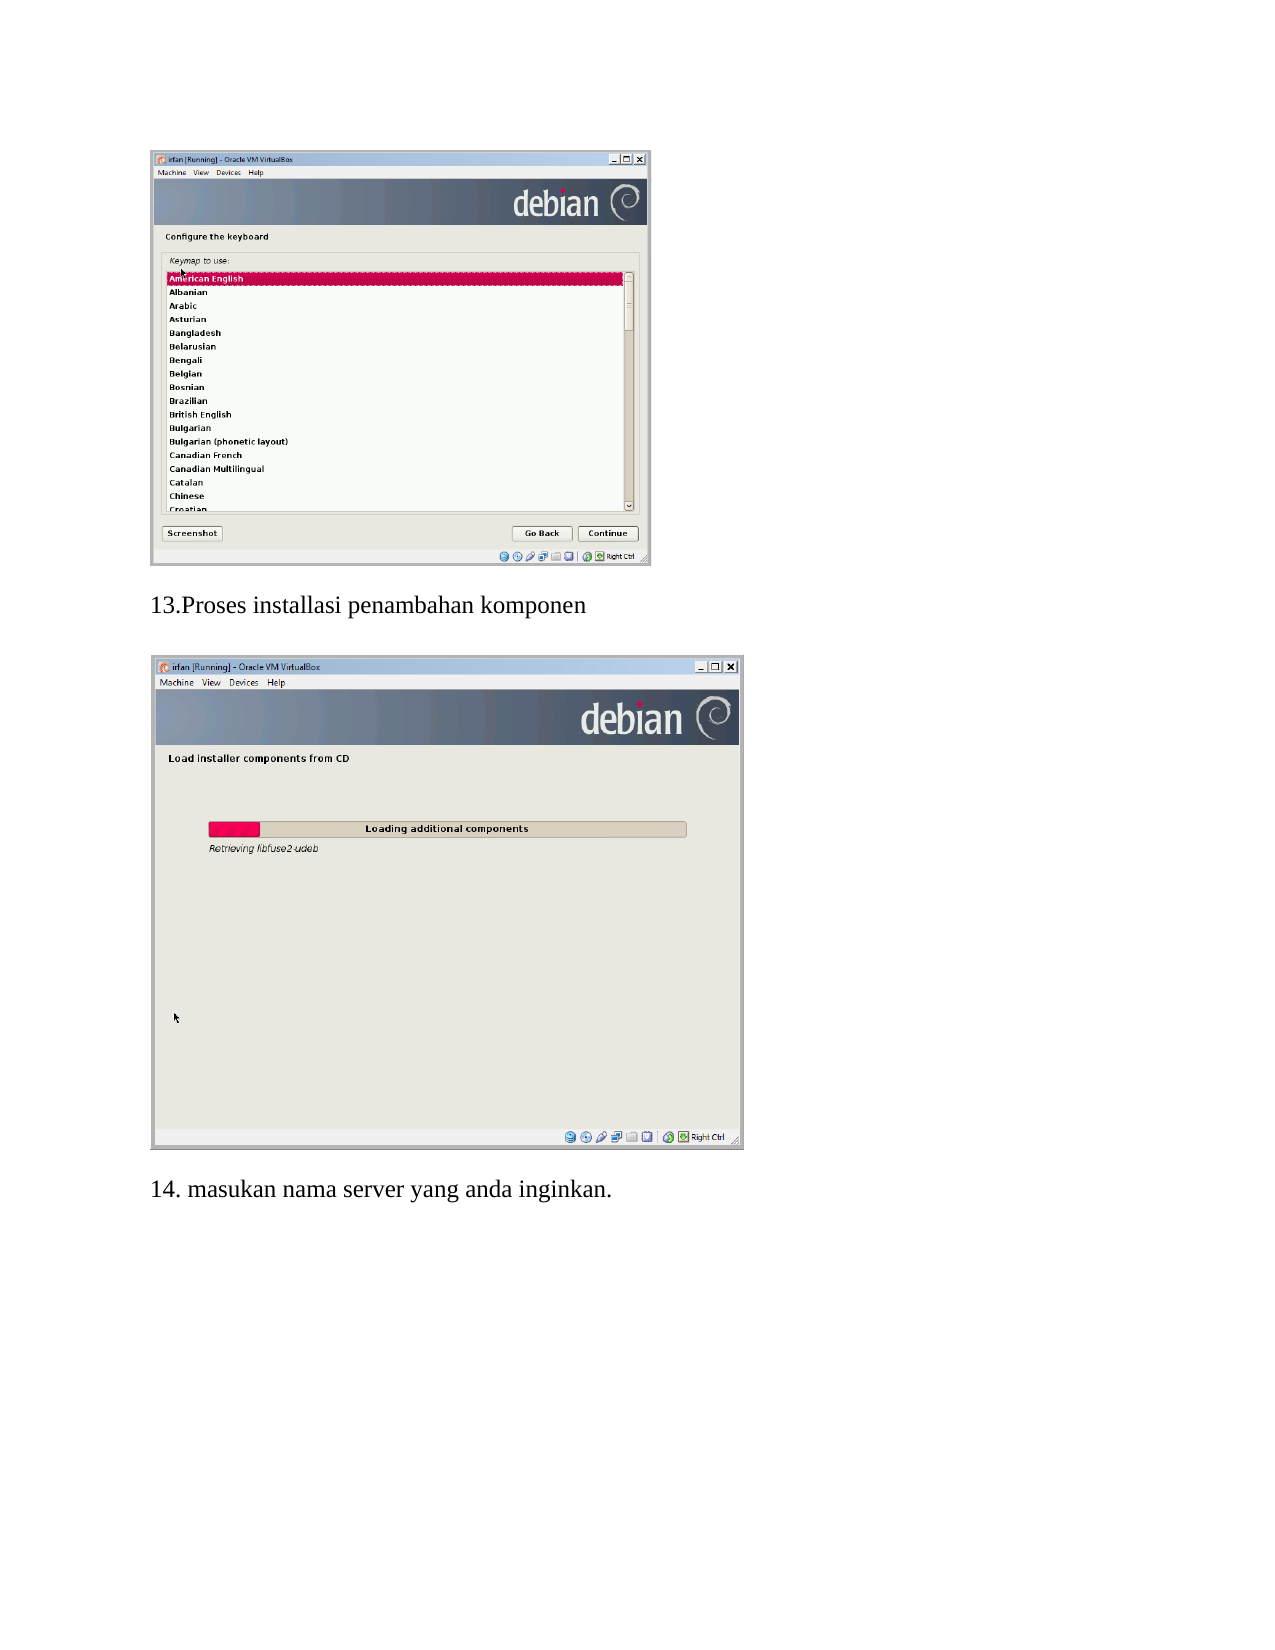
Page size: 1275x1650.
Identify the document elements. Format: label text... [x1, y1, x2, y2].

text 14. masukan nama server yang anda inginkan. [150, 1174, 1125, 1203]
picture [150, 654, 744, 1150]
picture [150, 150, 652, 566]
text 13.Proses installasi penambahan komponen [150, 590, 1125, 619]
